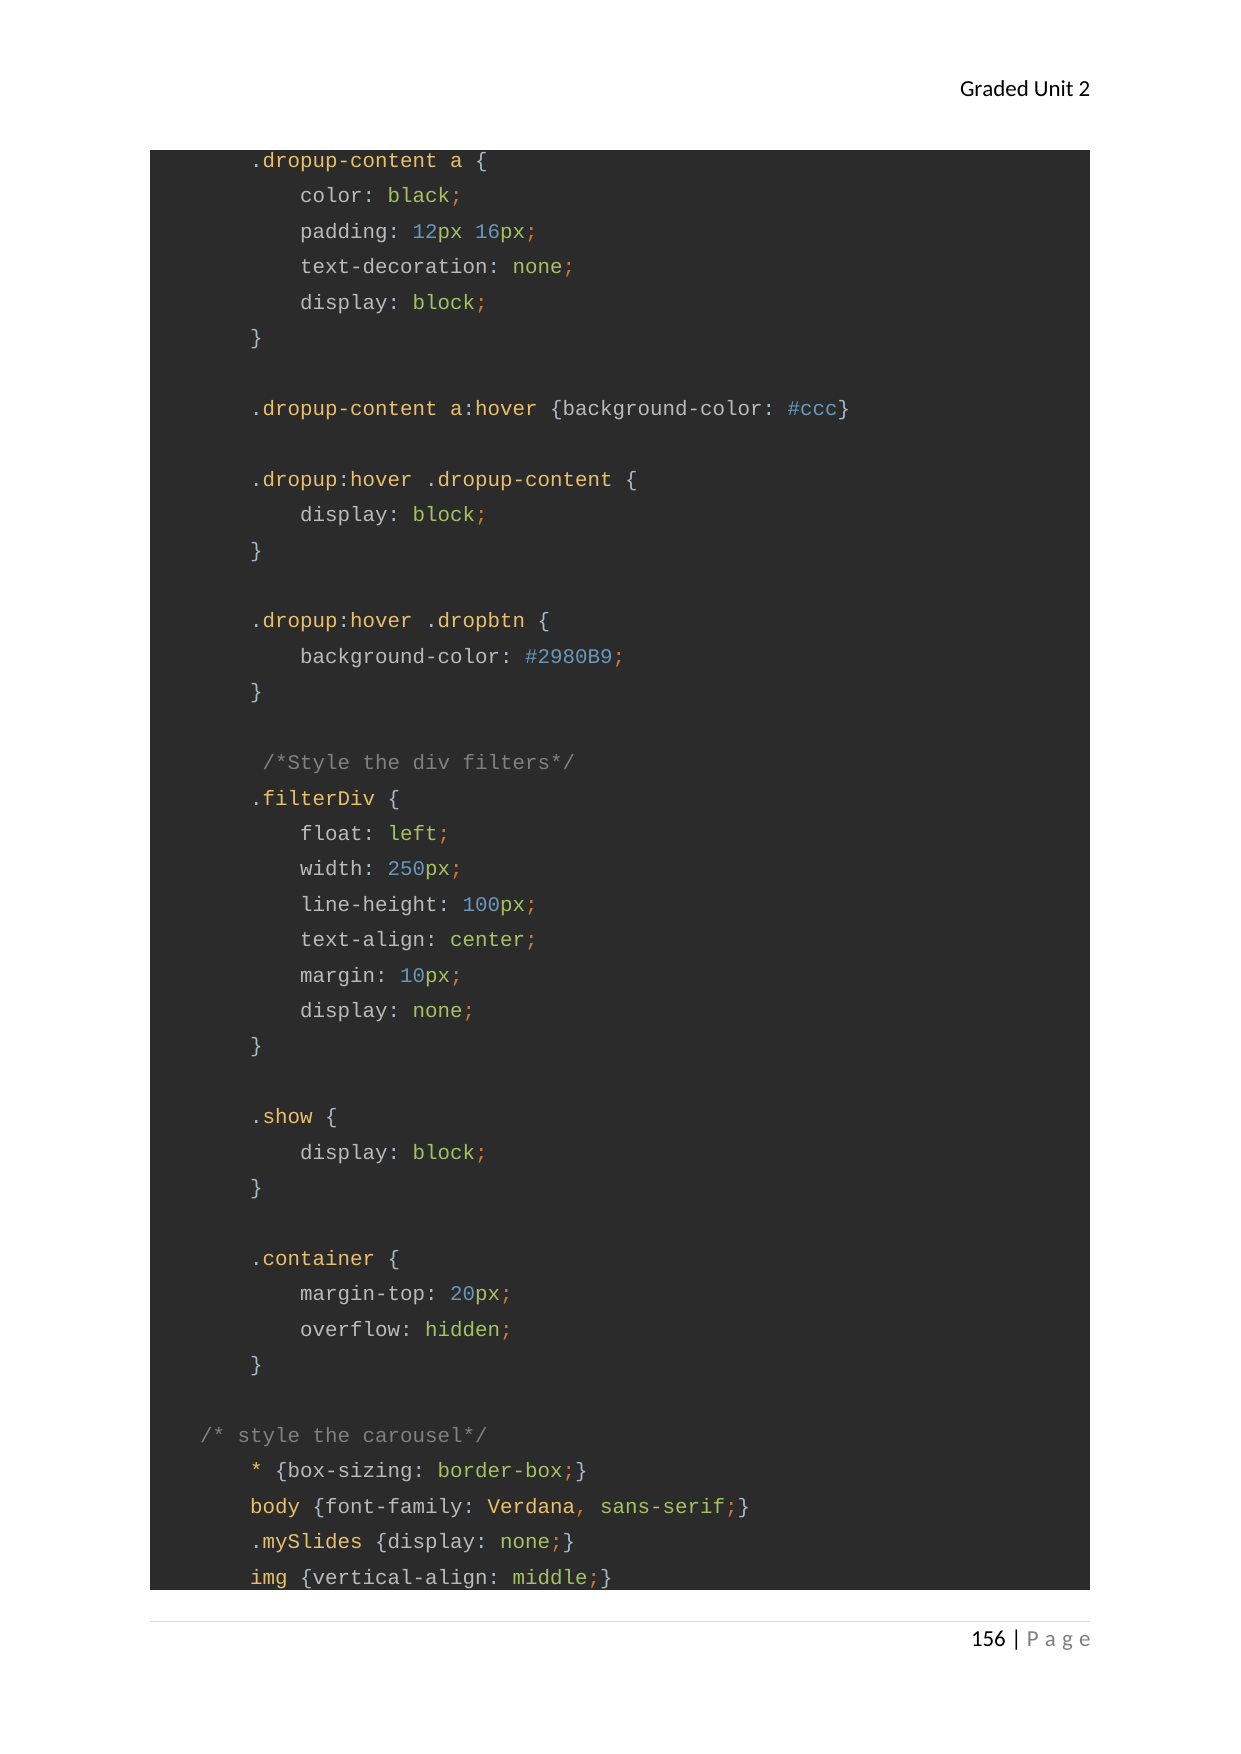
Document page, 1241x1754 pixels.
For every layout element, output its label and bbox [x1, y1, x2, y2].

text [150, 150, 1090, 1590]
